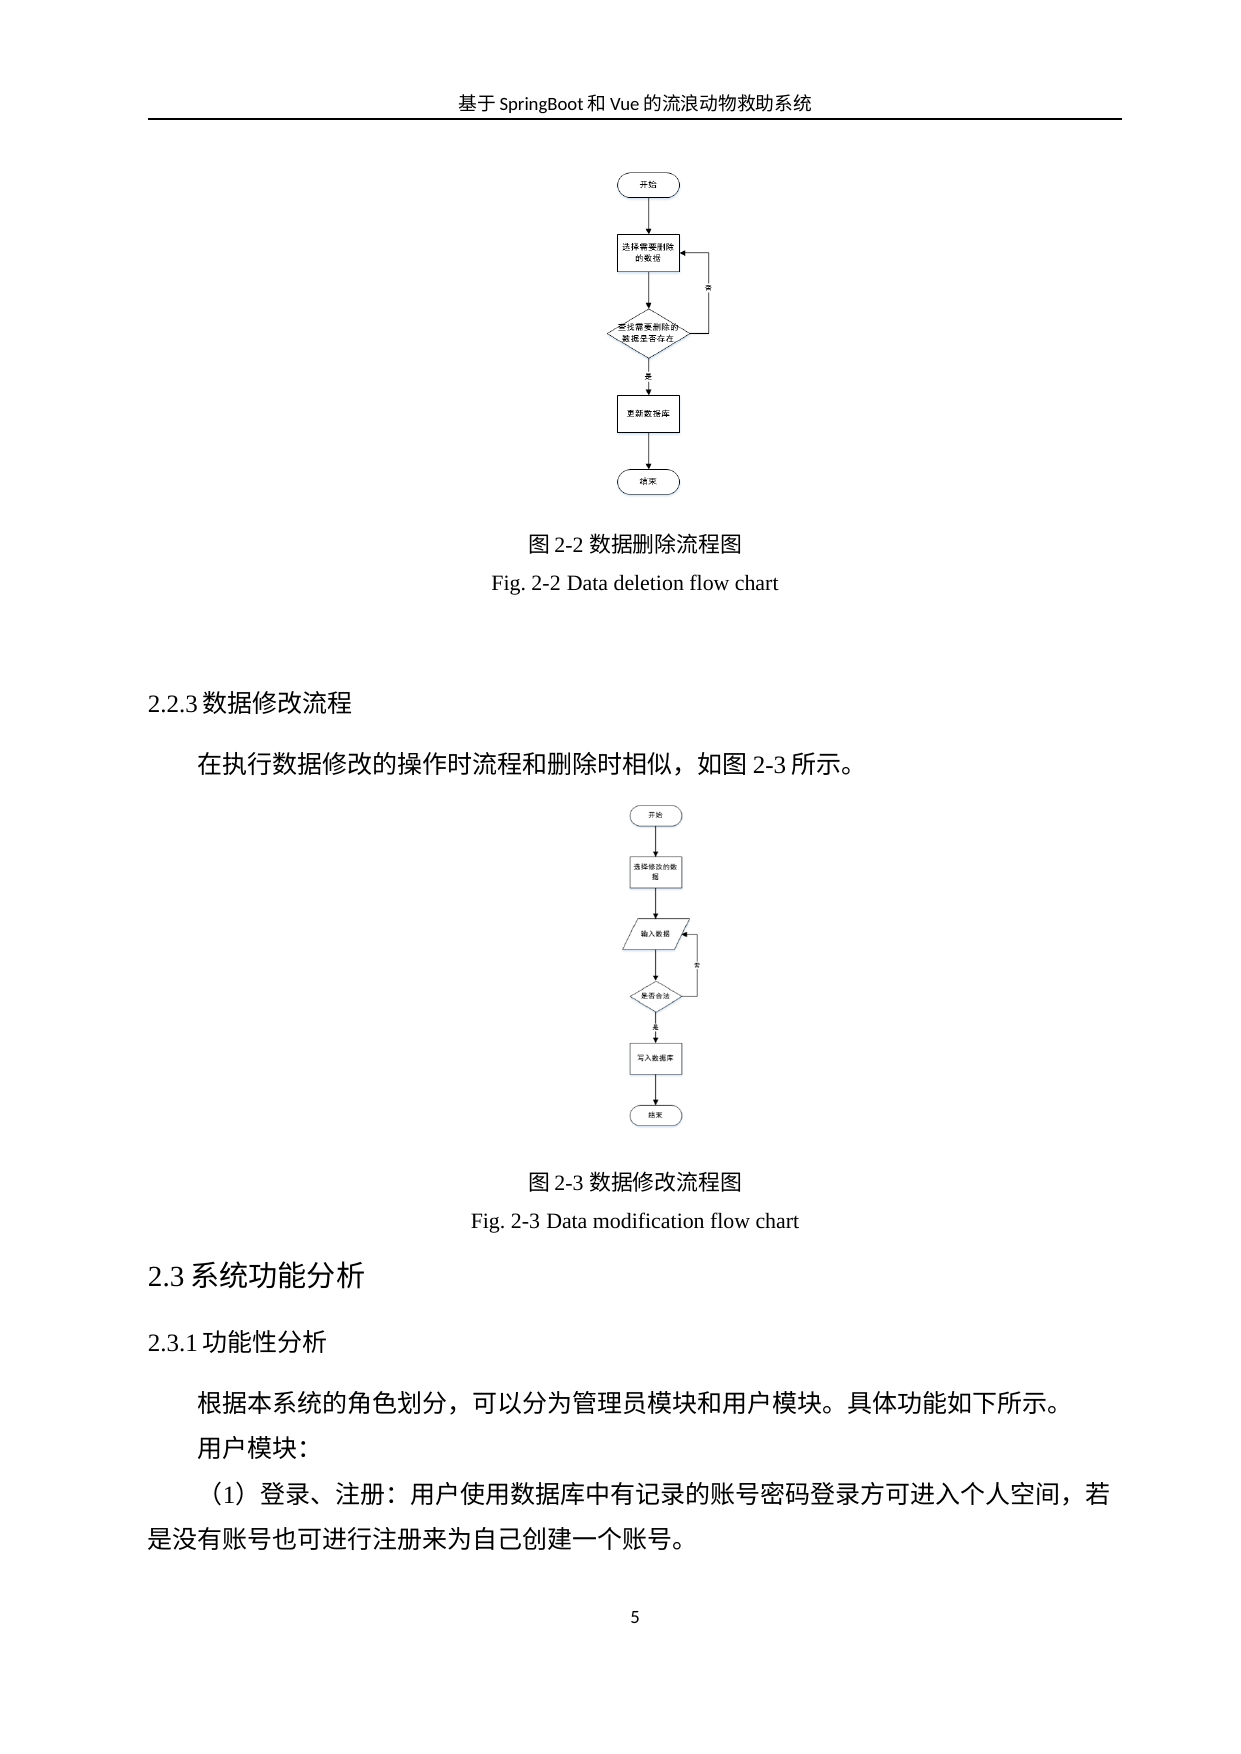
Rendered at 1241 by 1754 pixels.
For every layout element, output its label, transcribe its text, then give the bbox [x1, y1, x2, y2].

subtitle 2.3.1功能性分析 [148, 1322, 1122, 1358]
picture [572, 161, 742, 521]
picture [583, 790, 737, 1158]
text 在执行数据修改的操作时流程和删除时相似，如图2-3所示。 [148, 745, 1122, 781]
text 根据本系统的角色划分，可以分为管理员模块和用户模块。具体功能如下所示。 [148, 1384, 1122, 1420]
text Fig. 2-2 Data deletion flow chart [148, 566, 1122, 599]
subtitle 2.2.3数据修改流程 [148, 683, 1122, 719]
text （1）登录、注册：用户使用数据库中有记录的账号密码登录方可进入个人空间，若是没有账号也可进行注册来为自己创建一个账号。 [148, 1474, 1122, 1556]
subtitle 2.3系统功能分析 [148, 1253, 1122, 1295]
text 图2-3 数据修改流程图 [257, 1165, 1013, 1196]
text 图2-2 数据删除流程图 [257, 527, 1013, 558]
text 用户模块： [148, 1429, 1122, 1465]
text Fig. 2-3 Data modification flow chart [148, 1204, 1122, 1237]
